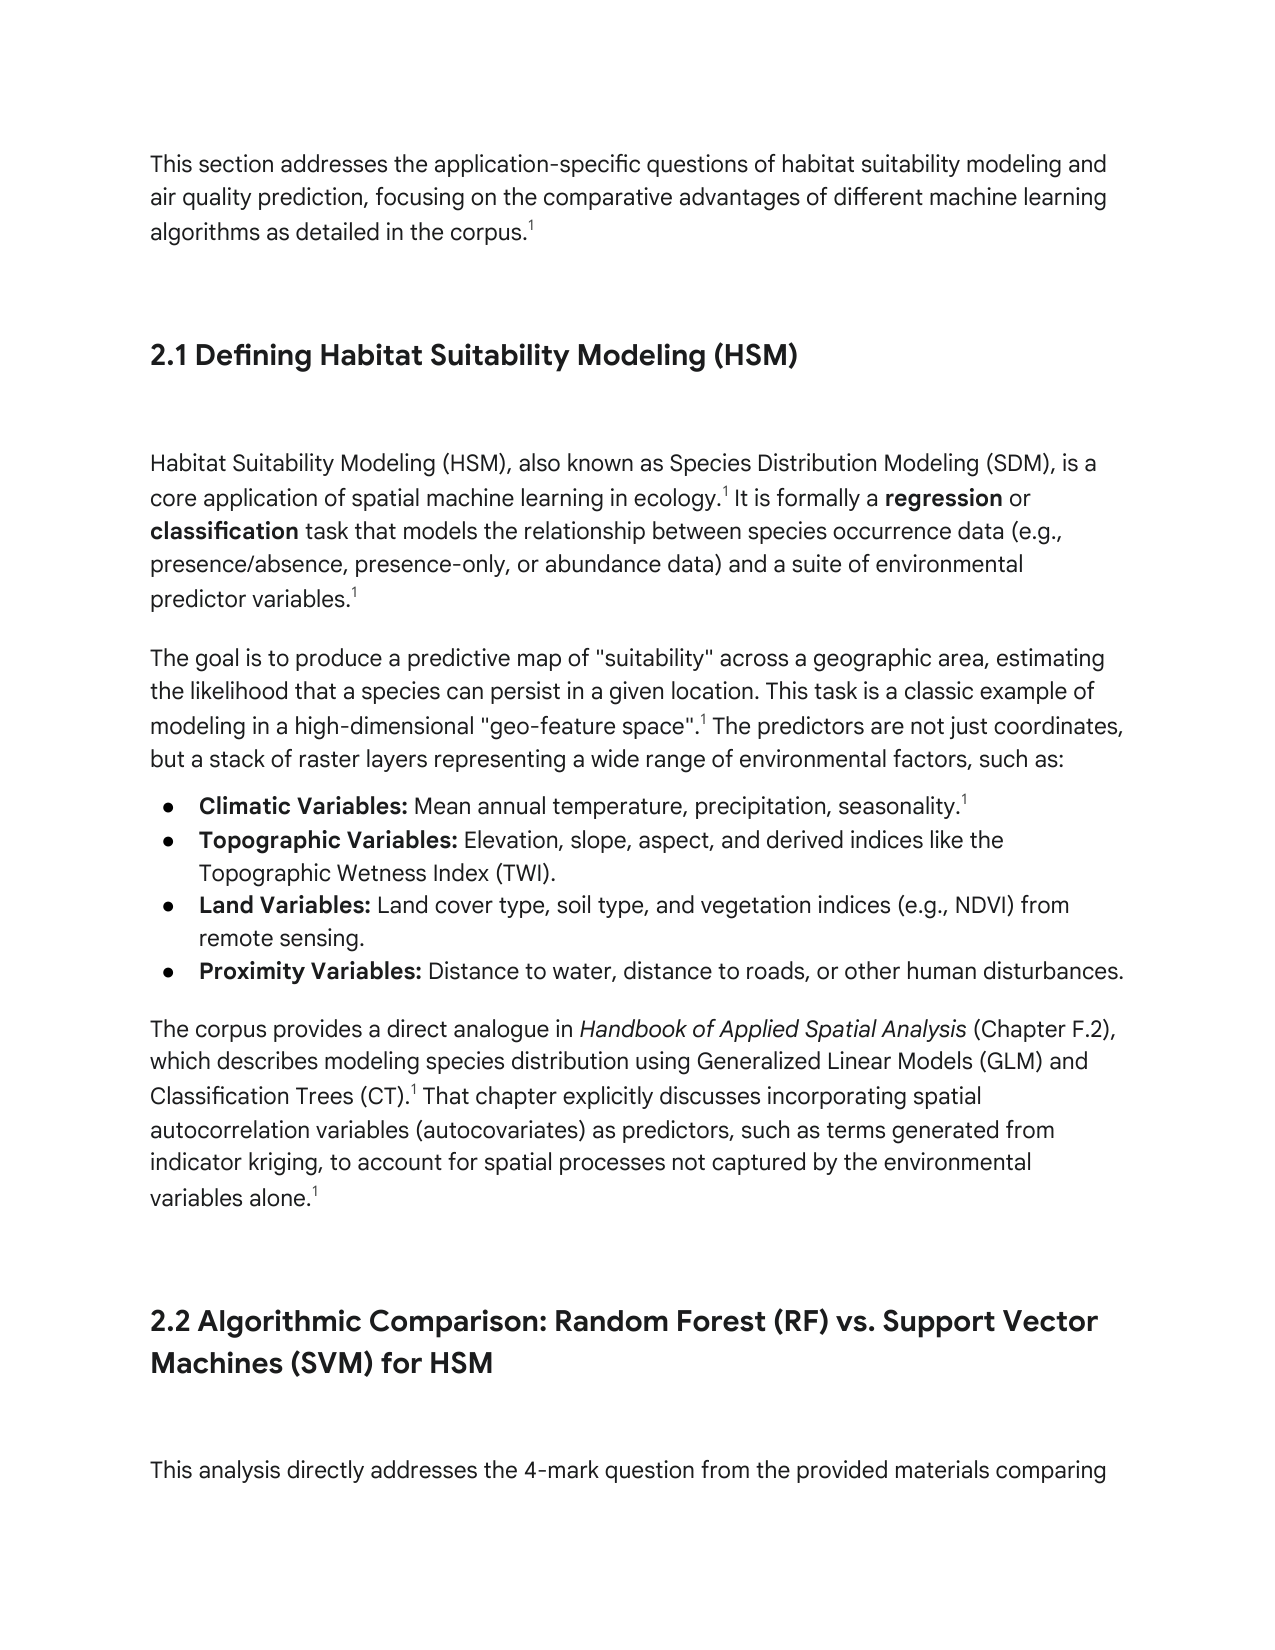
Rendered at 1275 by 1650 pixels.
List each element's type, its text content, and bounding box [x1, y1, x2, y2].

list Topographic Variables: Elevation, slope, aspect, and derived indices like the Topographic Wetness Index (TWI). [161, 826, 1125, 888]
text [150, 1457, 1125, 1486]
subtitle 2.1 Defining Habitat Suitability Modeling (HSM) [150, 337, 1125, 374]
text The corpus provides a direct analogue in Handbook of Applied Spatial Analysis (Chapter F.2), which describes modeling species distribution using Generalized Linear Models (GLM) and Classification Trees (CT).1 That chapter explicitly discusses incorporating spatial autocorrelation variables (autocovariates) as predictors, such as terms generated from indicator kriging, to account for spatial processes not captured by the environmental variables alone.1 [150, 1015, 1125, 1213]
list Land Variables: Land cover type, soil type, and vegetation indices (e.g., NDVI) from remote sensing. [161, 892, 1125, 953]
text Habitat Suitability Modeling (HSM), also known as Species Distribution Modeling (SDM), is a core application of spatial machine learning in ecology.1 It is formally a regression or classification task that models the relationship between species occurrence data (e.g., presence/absence, presence-only, or abundance data) and a suite of environmental predictor variables.1 [150, 449, 1125, 615]
text This section addresses the application-specific questions of habitat suitability modeling and air quality prediction, focusing on the comparative advantages of different machine learning algorithms as detailed in the corpus.1 [150, 150, 1125, 247]
list Proximity Variables: Distance to water, distance to roads, or other human disturbances. [161, 957, 1125, 986]
subtitle 2.2 Algorithmic Comparison: Random Forest (RF) vs. Support Vector Machines (SVM) for HSM [150, 1303, 1125, 1381]
text The goal is to produce a predictive map of "suitability" across a geographic area, estimating the likelihood that a species can persist in a given location. This task is a classic example of modeling in a high-dimensional "geo-feature space".1 The predictors are not just coordinates, but a stack of raster layers representing a wide range of environmental factors, such as: [150, 644, 1125, 774]
list Climatic Variables: Mean annual temperature, precipitation, seasonality.1 [161, 791, 1125, 822]
